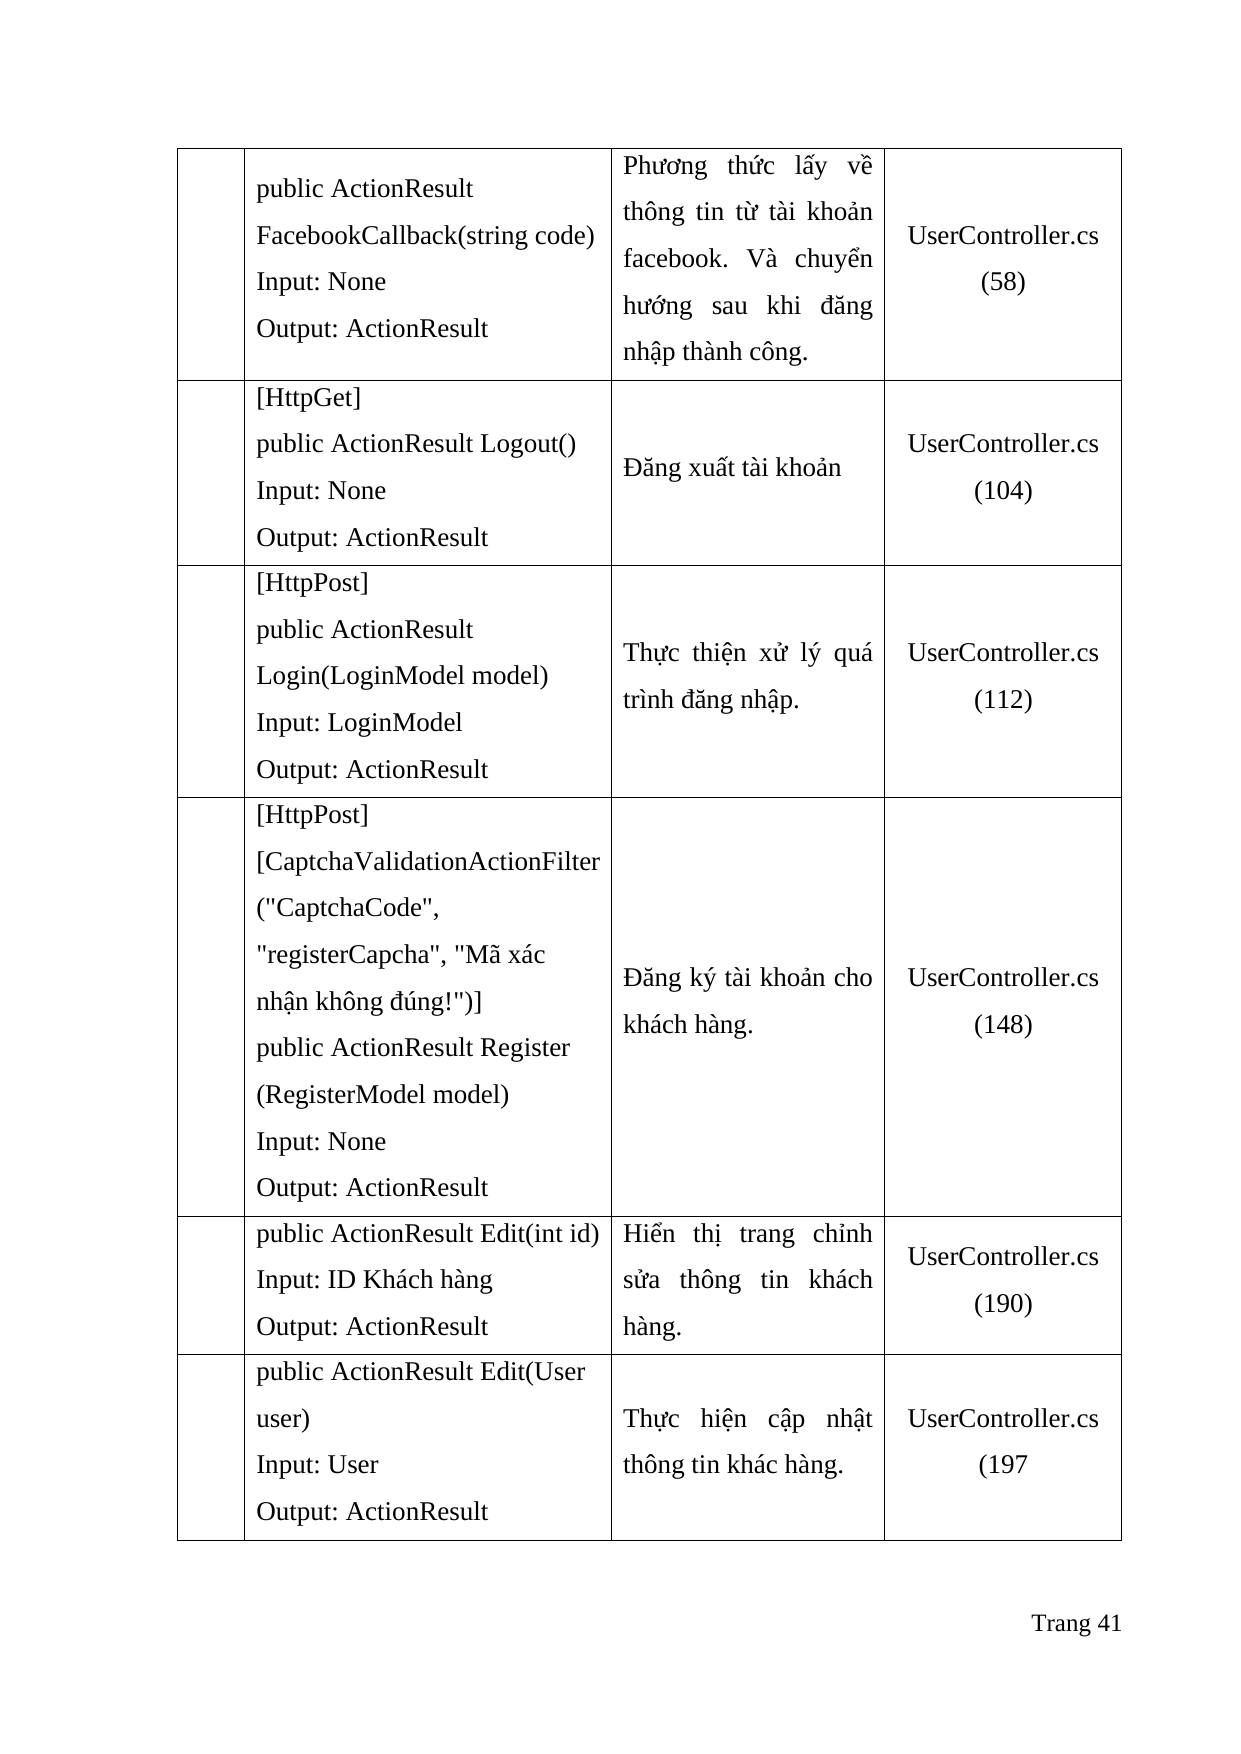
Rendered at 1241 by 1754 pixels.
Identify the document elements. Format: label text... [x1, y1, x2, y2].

table_cell Thực thiện xử lý quá trình đăng nhập. [612, 566, 884, 797]
table_cell public ActionResult FacebookCallback(string code) Input: None Output: ActionResult [245, 149, 611, 380]
table_cell [178, 149, 244, 380]
table_cell UserController.cs (197 [885, 1355, 1121, 1539]
table_cell [178, 1217, 244, 1354]
table_cell UserController.cs (148) [885, 798, 1121, 1216]
table_cell [HttpPost] [CaptchaValidationActionFilter ("CaptchaCode", "registerCapcha", "Mã xác nhận không đúng!")] public ActionResult Register (RegisterModel model) Input: None Output: ActionResult [245, 798, 611, 1216]
table_cell [178, 381, 244, 565]
table_cell public ActionResult Edit(int id) Input: ID Khách hàng Output: ActionResult [245, 1217, 611, 1354]
table_cell Thực hiện cập nhật thông tin khác hàng. [612, 1355, 884, 1539]
table_cell public ActionResult Edit(User user) Input: User Output: ActionResult [245, 1355, 611, 1539]
table_cell Phương thức lấy về thông tin từ tài khoản facebook. Và chuyển hướng sau khi đăng nhập thành công. [612, 149, 884, 380]
table_cell [HttpPost] public ActionResult Login(LoginModel model) Input: LoginModel Output: ActionResult [245, 566, 611, 797]
table_cell UserController.cs (112) [885, 566, 1121, 797]
table_cell Đăng xuất tài khoản [612, 381, 884, 565]
table_cell UserController.cs (104) [885, 381, 1121, 565]
table_cell [HttpGet] public ActionResult Logout() Input: None Output: ActionResult [245, 381, 611, 565]
table_cell [178, 1355, 244, 1539]
table_cell UserController.cs (190) [885, 1217, 1121, 1354]
table_cell UserController.cs (58) [885, 149, 1121, 380]
table_cell [178, 566, 244, 797]
table_cell Hiển thị trang chỉnh sửa thông tin khách hàng. [612, 1217, 884, 1354]
table_cell [178, 798, 244, 1216]
table_cell Đăng ký tài khoản cho khách hàng. [612, 798, 884, 1216]
